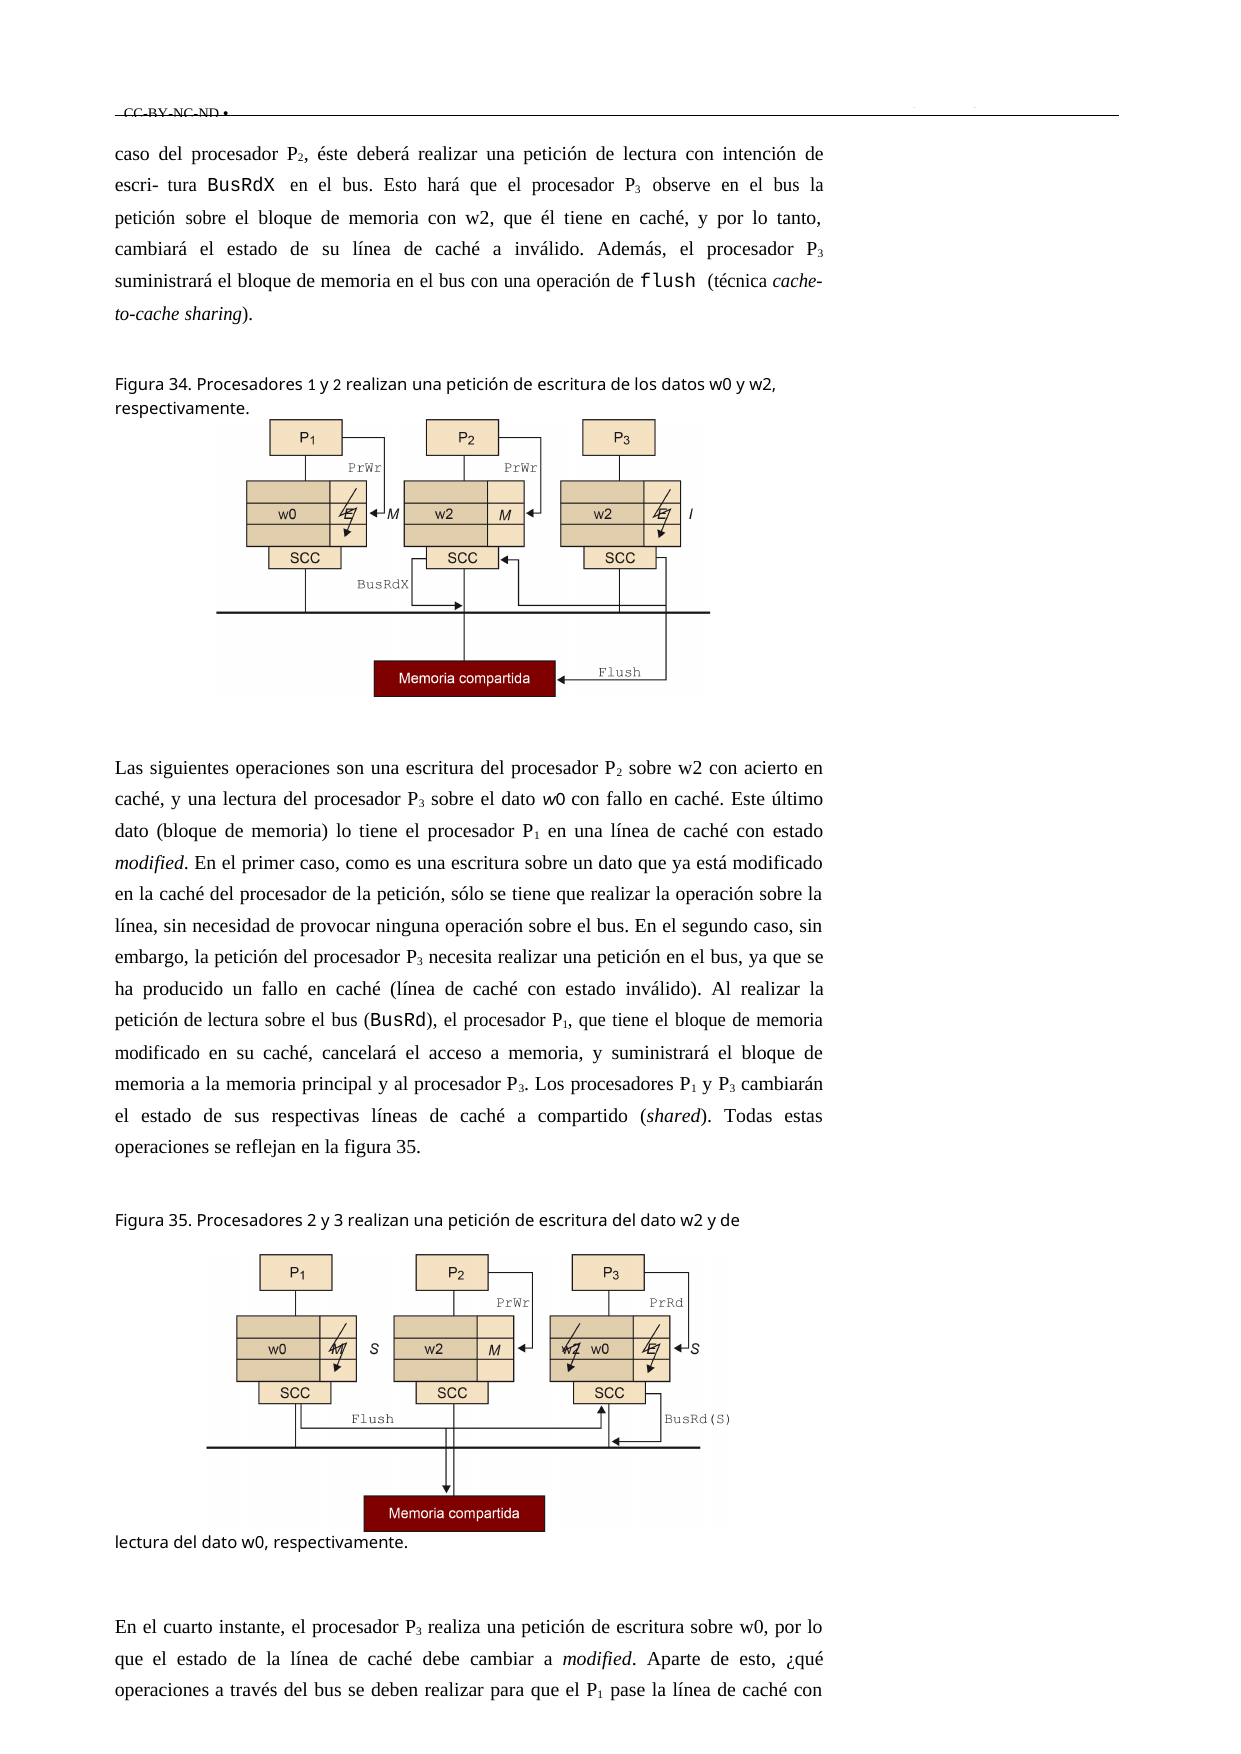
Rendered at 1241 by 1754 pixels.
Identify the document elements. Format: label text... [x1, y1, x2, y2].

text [114, 1615, 823, 1701]
picture [206, 1254, 729, 1532]
text Las siguientes operaciones son una escritura del procesador P2 sobre w2 con acierto en caché, y una lectura del procesador P3 sobre el dato w0 con fallo en caché. Este último dato (bloque de memoria) lo tiene el procesador P1 en una línea de caché con estado modified. En el primer caso, como es una escritura sobre un dato que ya está modificado en la caché del procesador de la petición, sólo se tiene que realizar la operación sobre la línea, sin necesidad de provocar ninguna operación sobre el bus. En el segundo caso, sin embargo, la petición del procesador P3 necesita realizar una petición en el bus, ya que se ha producido un fallo en caché (línea de caché con estado inválido). Al realizar la petición de lectura sobre el bus (BusRd), el procesador P1, que tiene el bloque de memoria modificado en su caché, cancelará el acceso a memoria, y suministrará el bloque de memoria a la memoria principal y al procesador P3. Los procesadores P1 y P3 cambiarán el estado de sus respectivas líneas de caché a compartido (shared). Todas estas operaciones se reflejan en la figura 35. [114, 756, 823, 1158]
text caso del procesador P2, éste deberá realizar una petición de lectura con intención de escri- tura BusRdX en el bus. Esto hará que el procesador P3 observe en el bus la petición sobre el bloque de memoria con w2, que él tiene en caché, y por lo tanto, cambiará el estado de su línea de caché a inválido. Además, el procesador P3 suministrará el bloque de memoria en el bus con una operación de flush (técnica cache-to-cache sharing). [114, 141, 823, 325]
text Figura 34. Procesadores 1 y 2 realizan una petición de escritura de los datos w0 y w2, respectivamente. [114, 373, 824, 419]
picture [216, 419, 711, 697]
